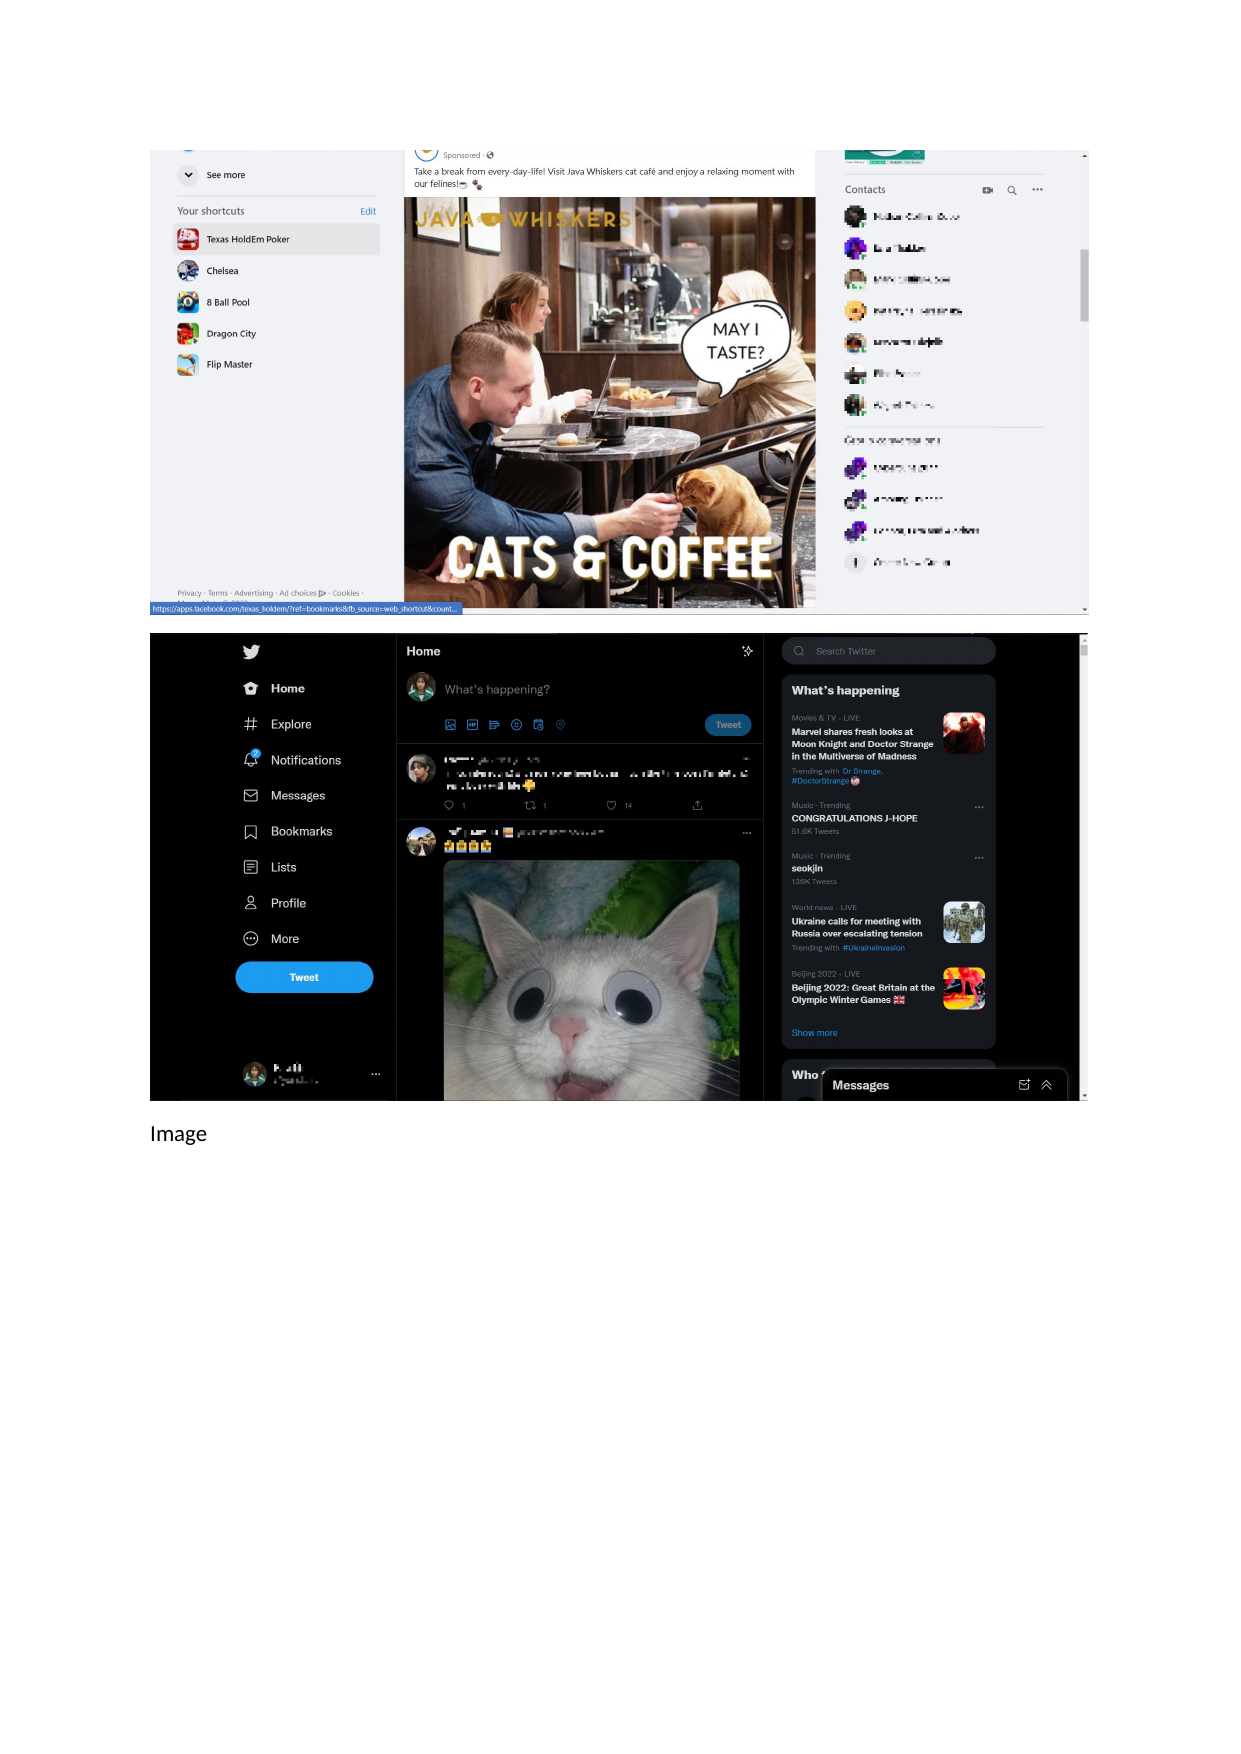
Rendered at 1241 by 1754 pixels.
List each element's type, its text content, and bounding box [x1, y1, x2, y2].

picture [150, 633, 1088, 1101]
picture [150, 150, 1089, 615]
text Image [150, 1119, 1090, 1147]
